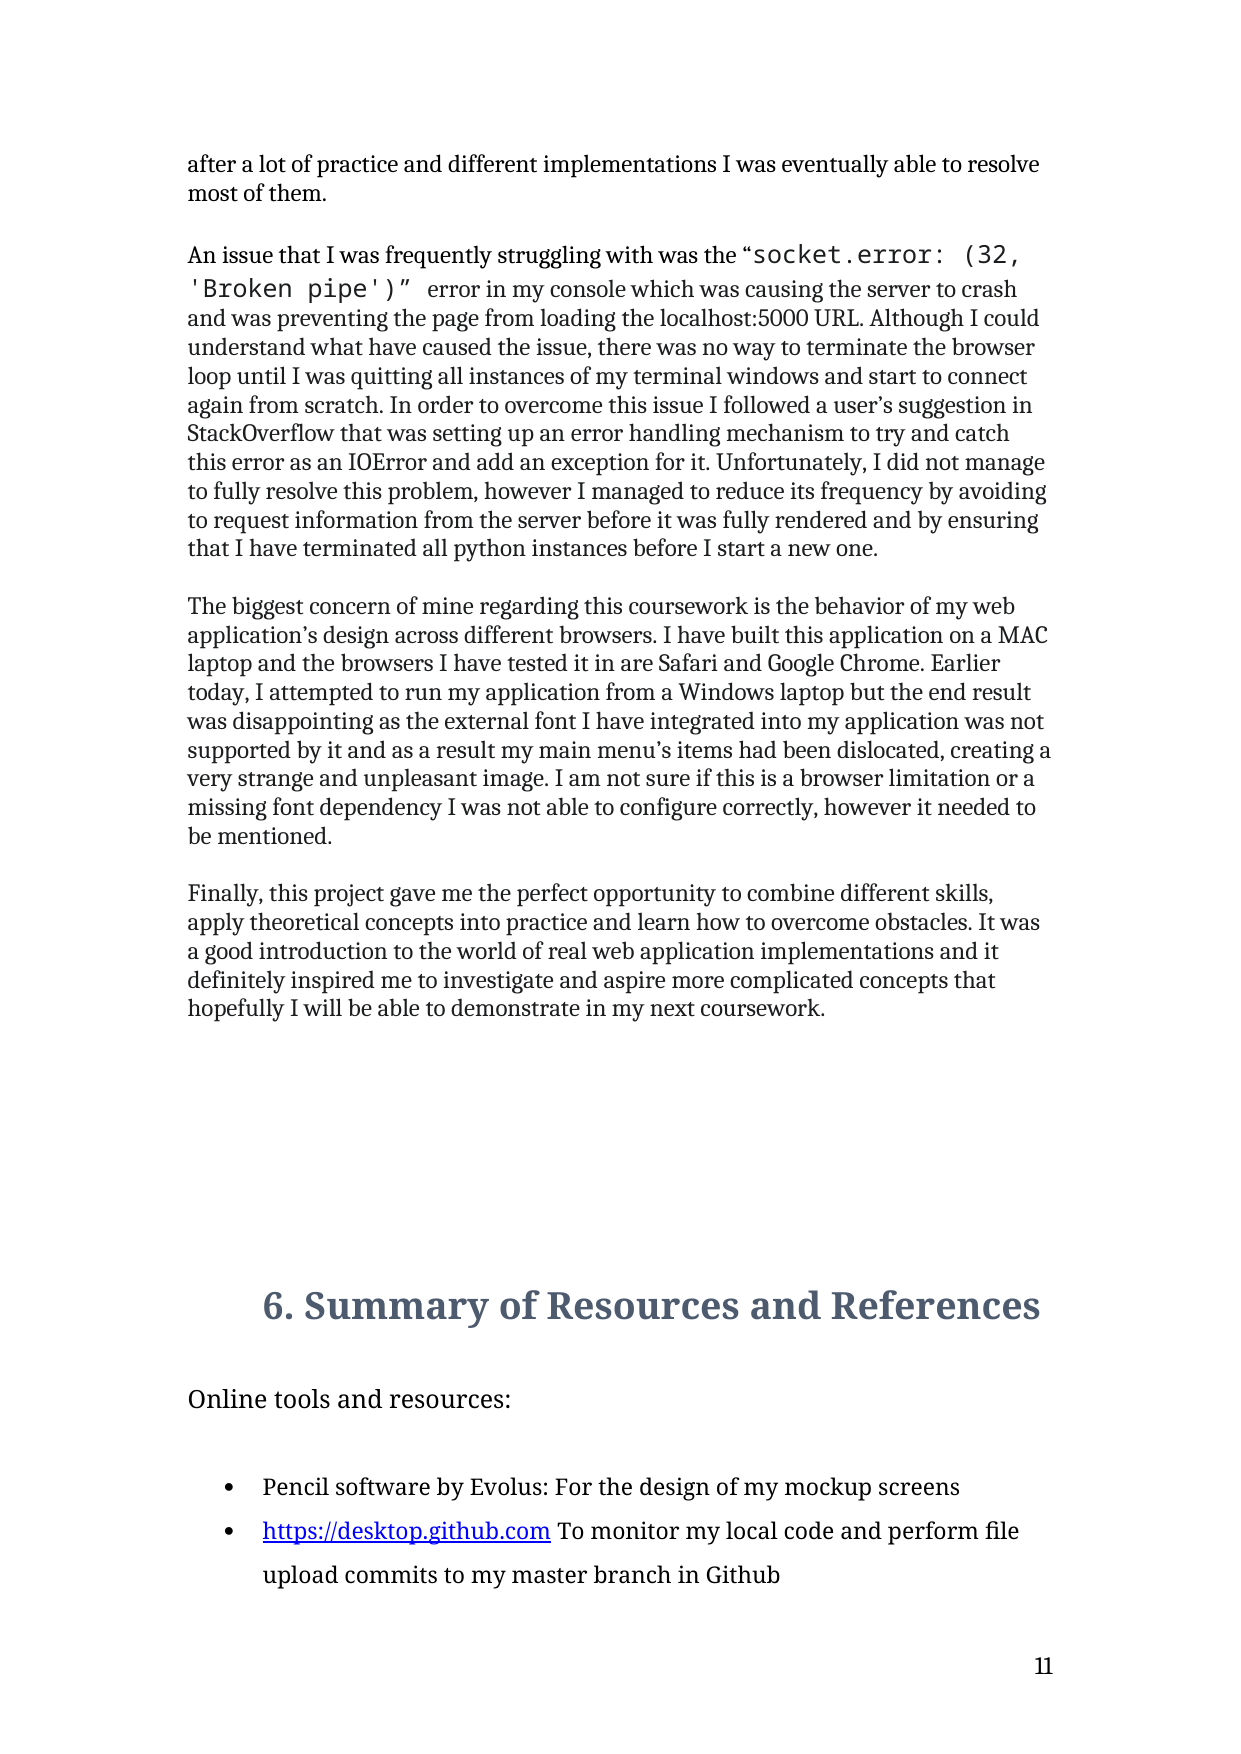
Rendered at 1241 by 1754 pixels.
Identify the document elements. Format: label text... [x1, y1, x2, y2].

text The biggest concern of mine regarding this coursework is the behavior of my web application’s design across different browsers. I have built this application on a MAC laptop and the browsers I have tested it in are Safari and Google Chrome. Earlier today, I attempted to run my application from a Windows laptop but the end result was disappointing as the external font I have integrated into my application was not supported by it and as a result my main menu’s items had been dislocated, creating a very strange and unpleasant image. I am not sure if this is a browser limitation or a missing font dependency I was not able to configure correctly, however it needed to be mentioned. [187, 592, 1053, 851]
text Finally, this project gave me the perfect opportunity to combine different skills, apply theoretical concepts into practice and learn how to overcome obstacles. It was a good introduction to the world of real web application implementations and it definitely inspired me to investigate and aspire more complicated concepts that hopefully I will be able to demonstrate in my next coursework. [187, 879, 1053, 1023]
text An issue that I was frequently struggling with was the “socket.error: (32, 'Broken pipe')” error in my console which was causing the server to crash and was preventing the page from loading the localhost:5000 URL. Although I could understand what have caused the issue, there was no way to terminate the browser loop until I was quitting all instances of my terminal windows and start to connect again from scratch. In order to overcome this issue I followed a user’s suggestion in StackOverflow that was setting up an error handling mechanism to try and catch this error as an IOError and add an exception for it. Unfortunately, I did not manage to fully resolve this problem, however I managed to reduce its frequency by avoiding to request information from the server before it was fully rendered and by ensuring that I have terminated all python instances before I start a new one. [187, 236, 1053, 563]
list Pencil software by Evolus: For the design of my mockup screens [225, 1461, 1053, 1504]
text 6. Summary of Resources and References [187, 1286, 1053, 1329]
list https://desktop.github.com To monitor my local code and perform file upload commits to my master branch in Github [225, 1504, 1053, 1592]
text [187, 150, 1053, 207]
text Online tools and resources: [187, 1373, 1053, 1417]
